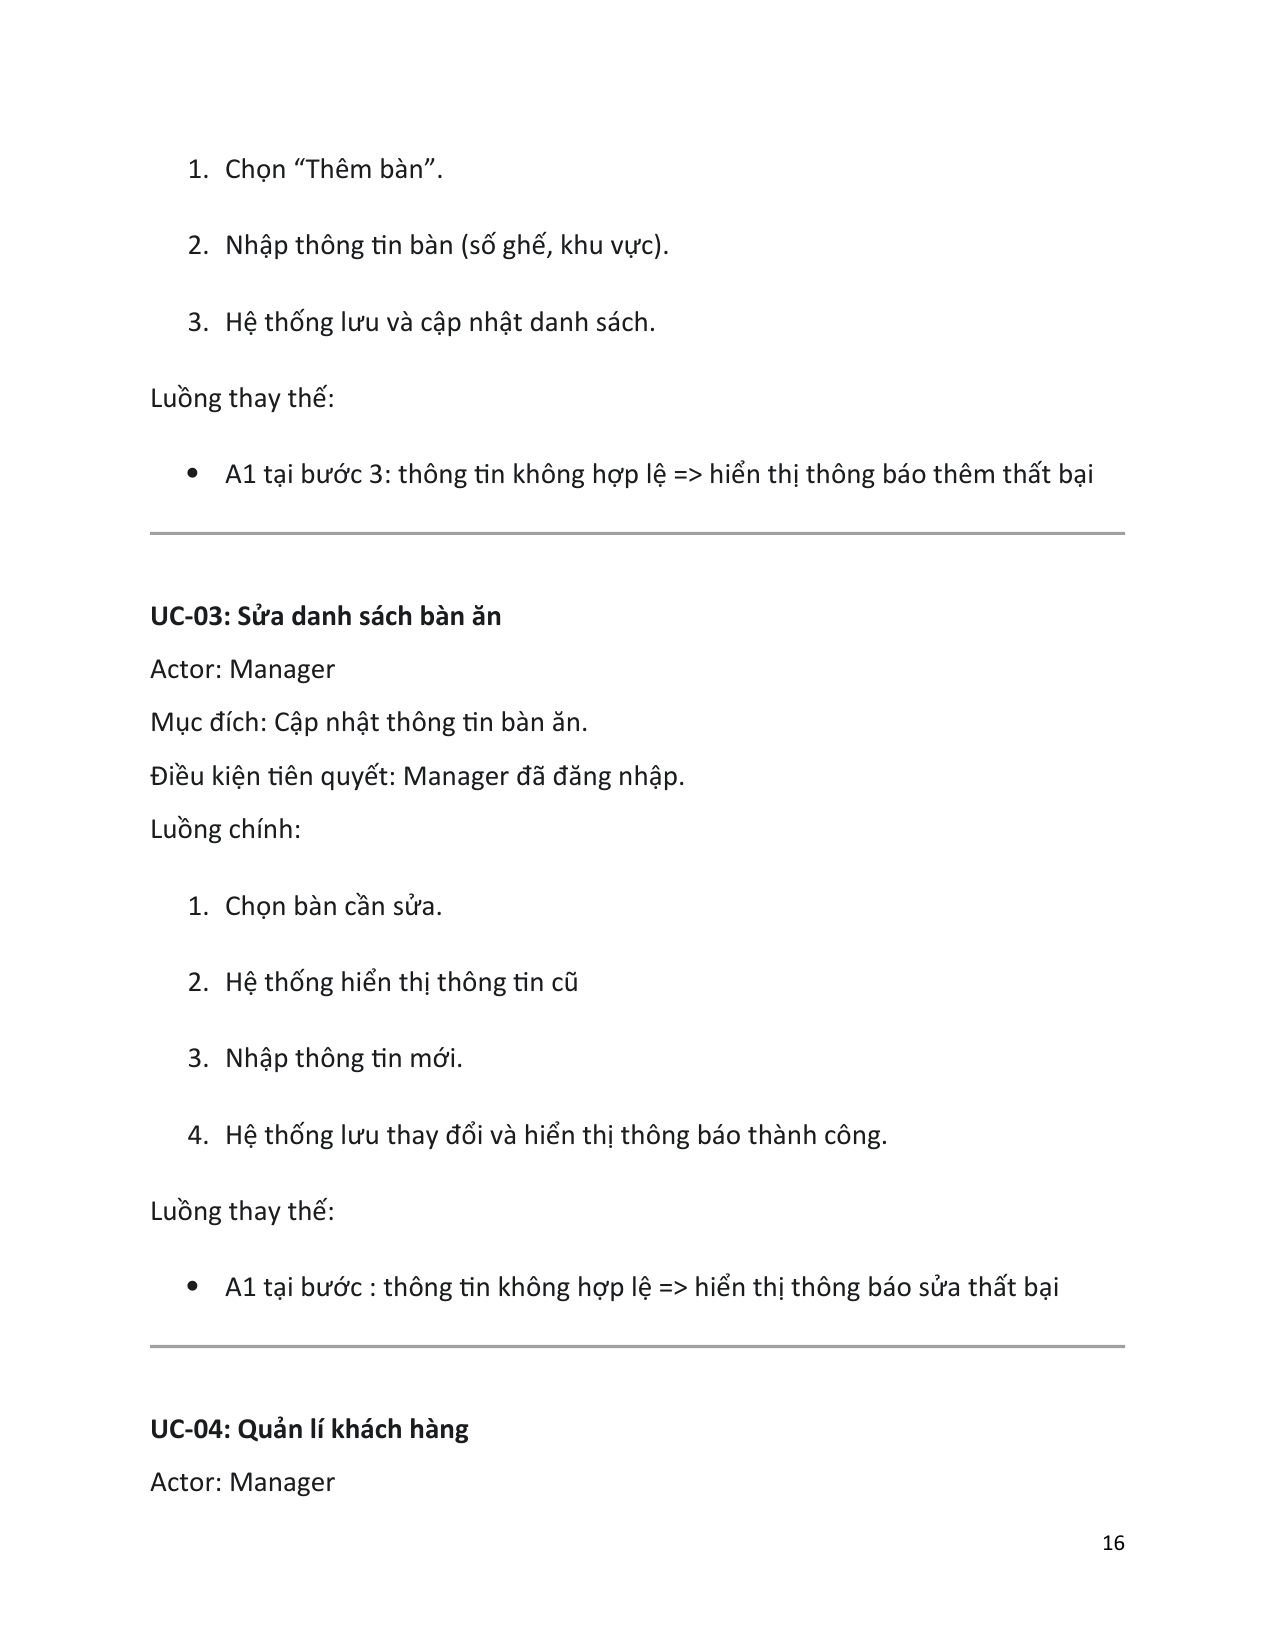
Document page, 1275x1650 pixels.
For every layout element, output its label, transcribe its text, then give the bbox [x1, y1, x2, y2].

list A1 tại bước 3: thông tin không hợp lệ => hiển thị thông báo thêm thất bại [187, 455, 1125, 491]
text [150, 1410, 1125, 1499]
list Nhập thông tin mới. [187, 1039, 1125, 1075]
list Hệ thống lưu thay đổi và hiển thị thông báo thành công. [187, 1116, 1125, 1151]
list Hệ thống hiển thị thông tin cũ [187, 963, 1125, 999]
text UC-03: Sửa danh sách bàn ăn Actor: Manager Mục đích: Cập nhật thông tin bàn ăn. Điều kiện tiên quyết: Manager đã đăng nhập. Luồng chính: [150, 597, 1125, 846]
list Nhập thông tin bàn (số ghế, khu vực). [187, 226, 1125, 262]
list A1 tại bước : thông tin không hợp lệ => hiển thị thông báo sửa thất bại [187, 1268, 1125, 1304]
list Chọn bàn cần sửa. [187, 887, 1125, 922]
text Luồng thay thế: [150, 1192, 1125, 1228]
list Chọn “Thêm bàn”. [187, 150, 1125, 186]
list Hệ thống lưu và cập nhật danh sách. [187, 303, 1125, 338]
text Luồng thay thế: [150, 379, 1125, 415]
